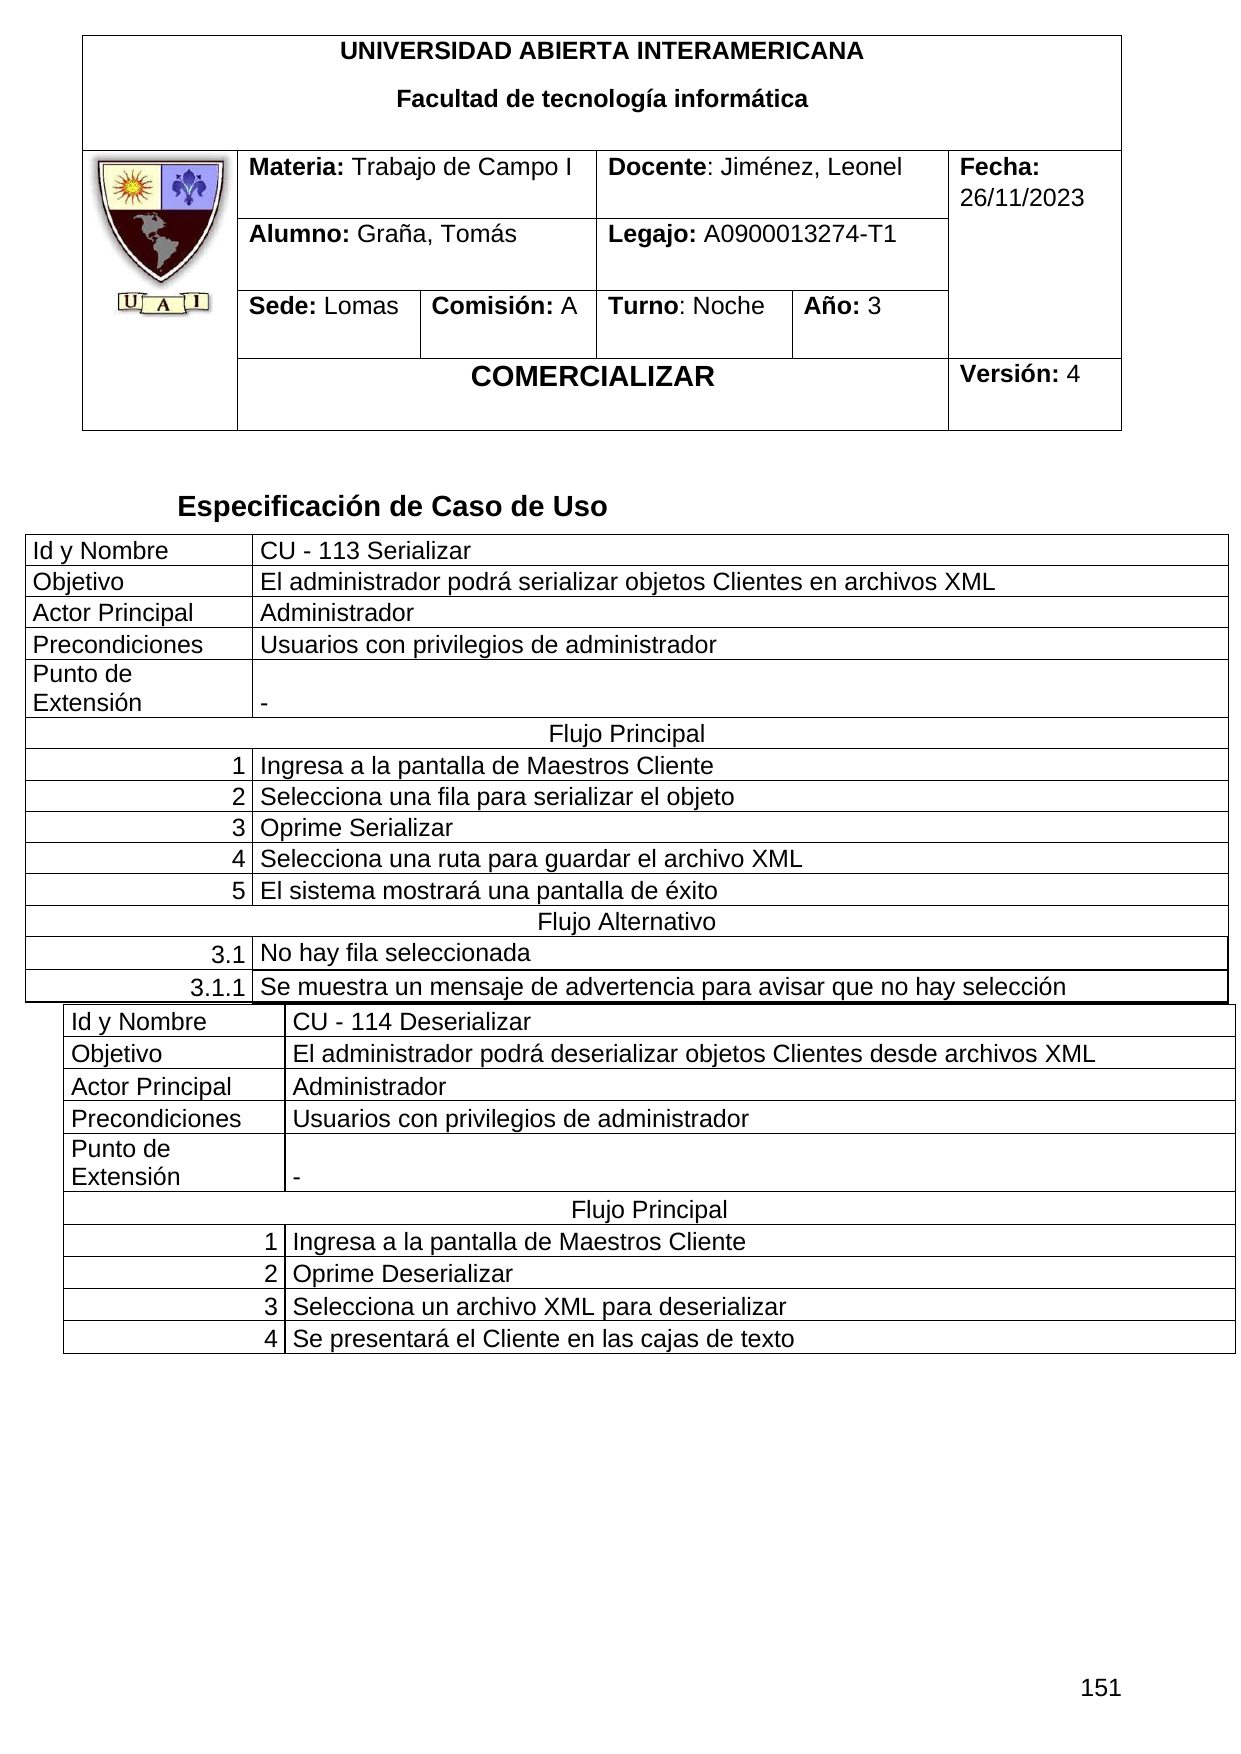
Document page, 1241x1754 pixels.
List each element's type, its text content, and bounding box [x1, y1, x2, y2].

table_header CU - 113 Serializar [253, 535, 1228, 565]
table_cell Flujo Principal [26, 718, 1228, 748]
table_cell Selecciona una fila para serializar el objeto [253, 781, 1228, 811]
table_cell Selecciona una ruta para guardar el archivo XML [253, 843, 1228, 873]
table_cell Se presentará el Cliente en las cajas de texto [286, 1321, 1235, 1353]
table_cell Actor Principal [64, 1069, 284, 1100]
table_cell Usuarios con privilegios de administrador [286, 1101, 1235, 1133]
table_cell 3 [26, 812, 252, 842]
table_cell No hay fila seleccionada [253, 937, 1227, 968]
table_cell Actor Principal [26, 597, 252, 627]
table_cell 3 [64, 1289, 284, 1320]
table_cell Flujo Principal [64, 1192, 1235, 1223]
table_cell 1 [64, 1225, 284, 1256]
table_cell Administrador [286, 1069, 1235, 1100]
table_cell Oprime Serializar [253, 812, 1228, 842]
table_cell 2 [26, 781, 252, 811]
table_header CU - 114 Deserializar [286, 1005, 1235, 1036]
table_cell El administrador podrá deserializar objetos Clientes desde archivos XML [286, 1037, 1235, 1068]
table_cell 4 [64, 1321, 284, 1353]
table_cell El sistema mostrará una pantalla de éxito [253, 874, 1228, 904]
table_cell Ingresa a la pantalla de Maestros Cliente [253, 749, 1228, 779]
table_cell Precondiciones [26, 628, 252, 658]
table_cell Punto de Extensión [64, 1134, 284, 1191]
table_cell Ingresa a la pantalla de Maestros Cliente [286, 1225, 1235, 1256]
table_cell Punto de Extensión [26, 660, 252, 717]
table_cell 5 [26, 874, 252, 904]
table_cell Objetivo [26, 566, 252, 596]
table_cell 3.1.1 [26, 970, 252, 1001]
table_header Id y Nombre [64, 1005, 284, 1036]
table_cell Usuarios con privilegios de administrador [253, 628, 1228, 658]
table_cell Oprime Deserializar [286, 1257, 1235, 1288]
table_cell Objetivo [64, 1037, 284, 1068]
picture [87, 151, 234, 320]
table_cell Flujo Alternativo [26, 906, 1228, 936]
subtitle Especificación de Caso de Uso [177, 489, 1122, 522]
table_header Id y Nombre [26, 535, 252, 565]
table_cell 1 [26, 749, 252, 779]
table_cell Se muestra un mensaje de advertencia para avisar que no hay selección [253, 971, 1227, 1001]
table_cell 2 [64, 1257, 284, 1288]
table_cell Selecciona un archivo XML para deserializar [286, 1289, 1235, 1320]
table_cell Precondiciones [64, 1101, 284, 1133]
table_cell Administrador [253, 597, 1228, 627]
table_cell El administrador podrá serializar objetos Clientes en archivos XML [253, 566, 1228, 596]
table_cell 4 [26, 843, 252, 873]
table_cell - [286, 1134, 1235, 1191]
table_cell - [253, 660, 1228, 717]
table_cell 3.1 [26, 937, 252, 968]
